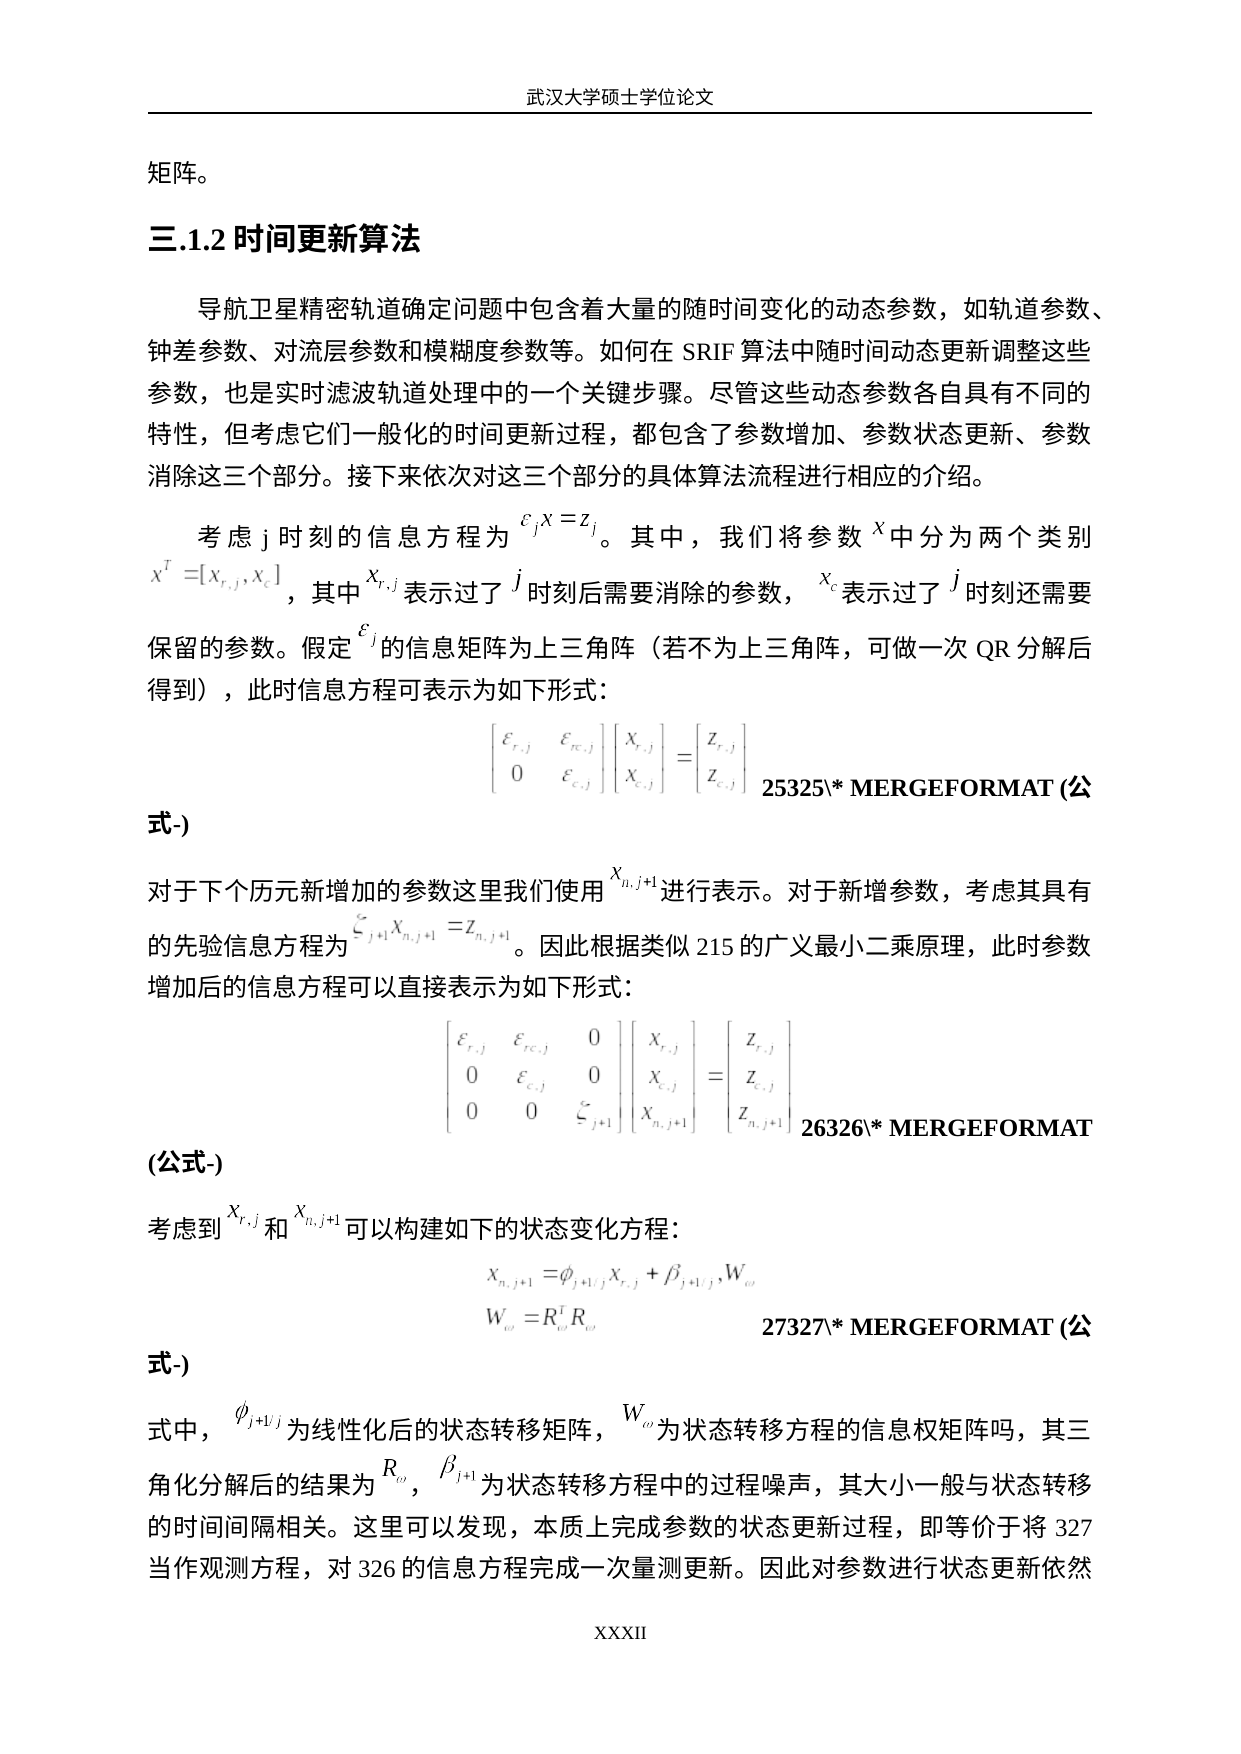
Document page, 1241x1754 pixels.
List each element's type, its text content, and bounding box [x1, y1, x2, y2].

text 考虑j时刻的信息方程为。其中，我们将参数中分为两个类别，其中表示过了时刻后需要消除的参数， 表示过了时刻还需要保留的参数。假定的信息矩阵为上三角阵（若不为上三角阵，可做一次QR分解后得到），此时信息方程可表示为如下形式： [148, 499, 1092, 707]
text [148, 1392, 1092, 1585]
text 对于下个历元新增加的参数这里我们使用进行表示。对于新增参数，考虑其具有的先验信息方程为。因此根据类似的广义最小二乘原理，此时参数增加后的信息方程可以直接表示为如下形式： [148, 853, 1092, 1004]
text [148, 148, 1092, 189]
text 导航卫星精密轨道确定问题中包含着大量的随时间变化的动态参数，如轨道参数、钟差参数、对流层参数和模糊度参数等。如何在SRIF算法中随时间动态更新调整这些参数，也是实时滤波轨道处理中的一个关键步骤。尽管这些动态参数各自具有不同的特性，但考虑它们一般化的时间更新过程，都包含了参数增加、参数状态更新、参数消除这三个部分。接下来依次对这三个部分的具体算法流程进行相应的介绍。 [148, 284, 1092, 493]
text 时间更新算法 [148, 214, 1092, 259]
text 考虑到和可以构建如下的状态变化方程： [148, 1191, 1092, 1246]
